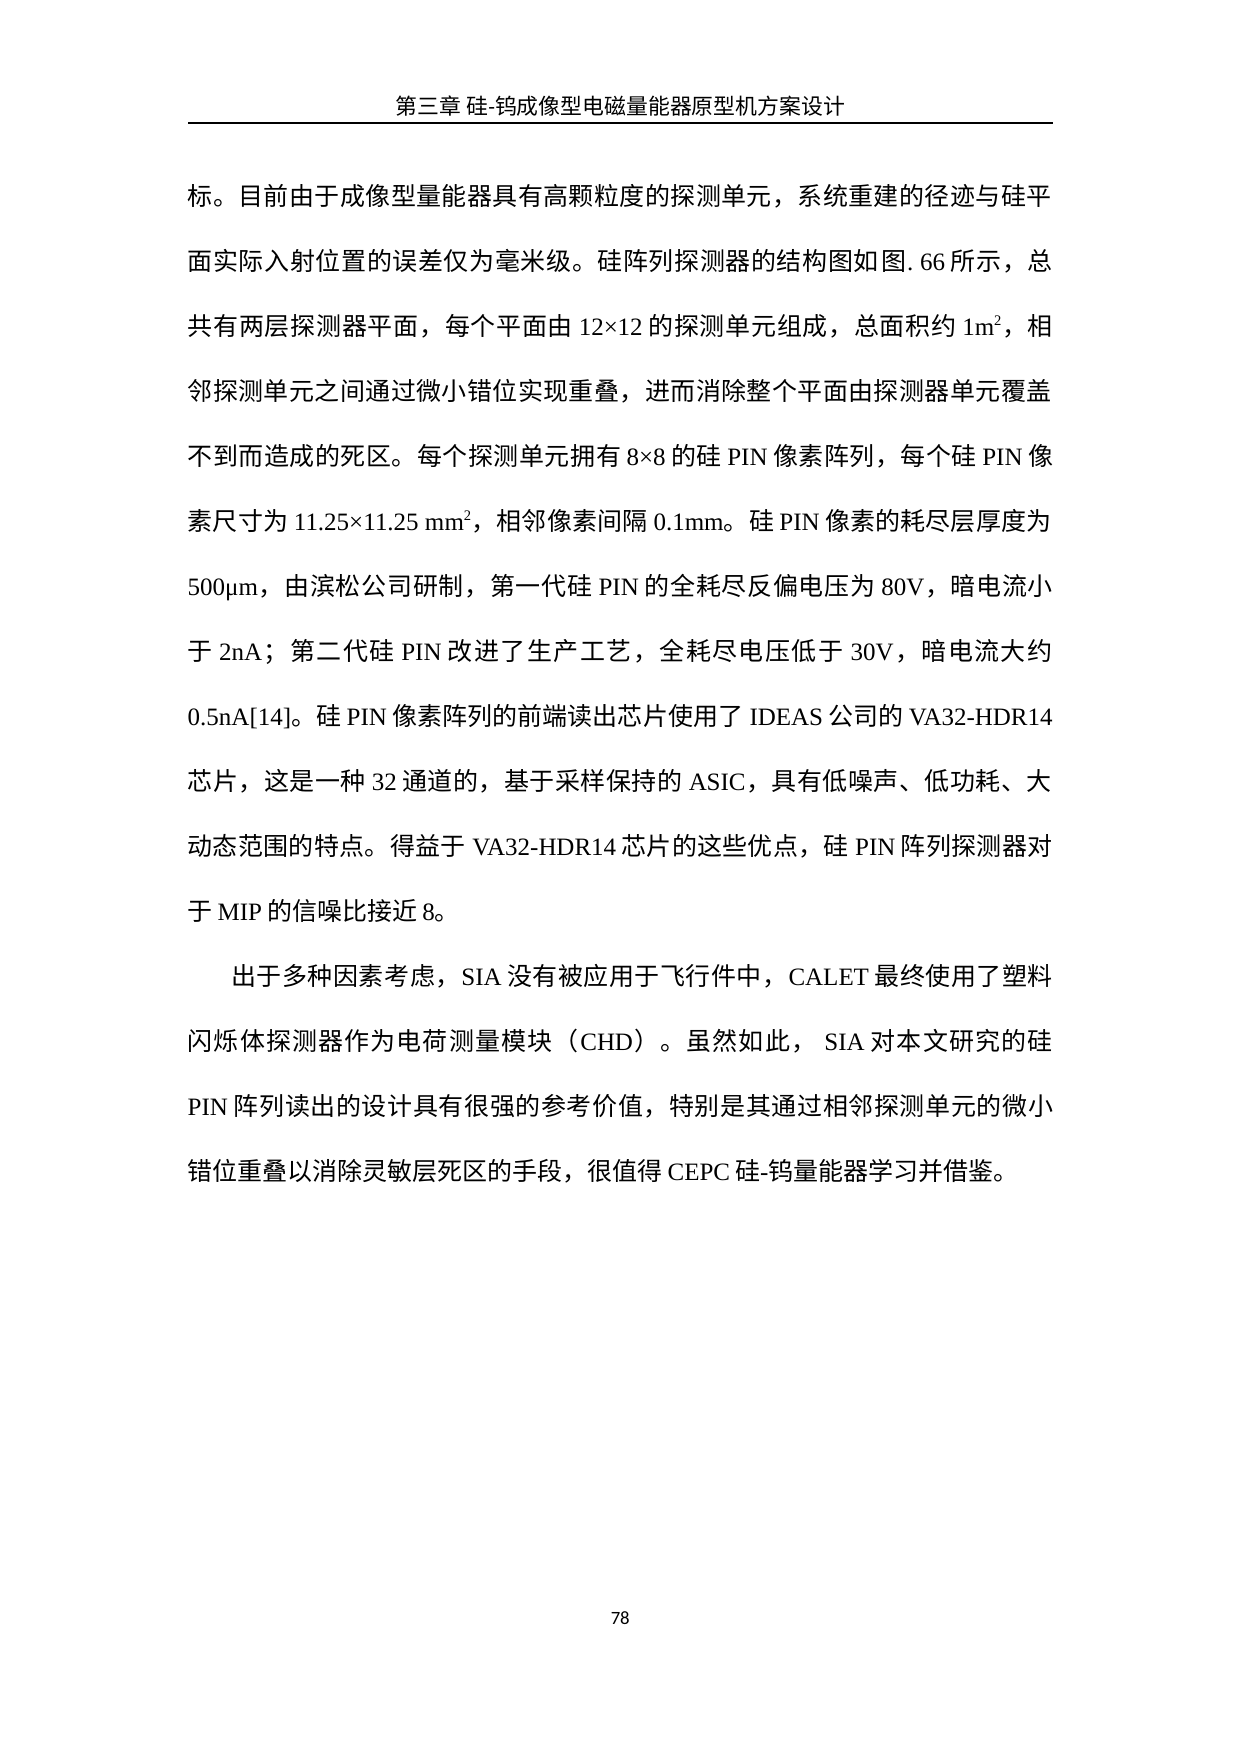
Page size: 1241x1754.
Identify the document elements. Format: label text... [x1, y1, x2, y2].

text 出于多种因素考虑，SIA没有被应用于飞行件中，CALET最终使用了塑料闪烁体探测器作为电荷测量模块（CHD）。虽然如此， SIA对本文研究的硅PIN阵列读出的设计具有很强的参考价值，特别是其通过相邻探测单元的微小错位重叠以消除灵敏层死区的手段，很值得CEPC硅-钨量能器学习并借鉴。 [187, 942, 1053, 1202]
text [187, 162, 1053, 942]
